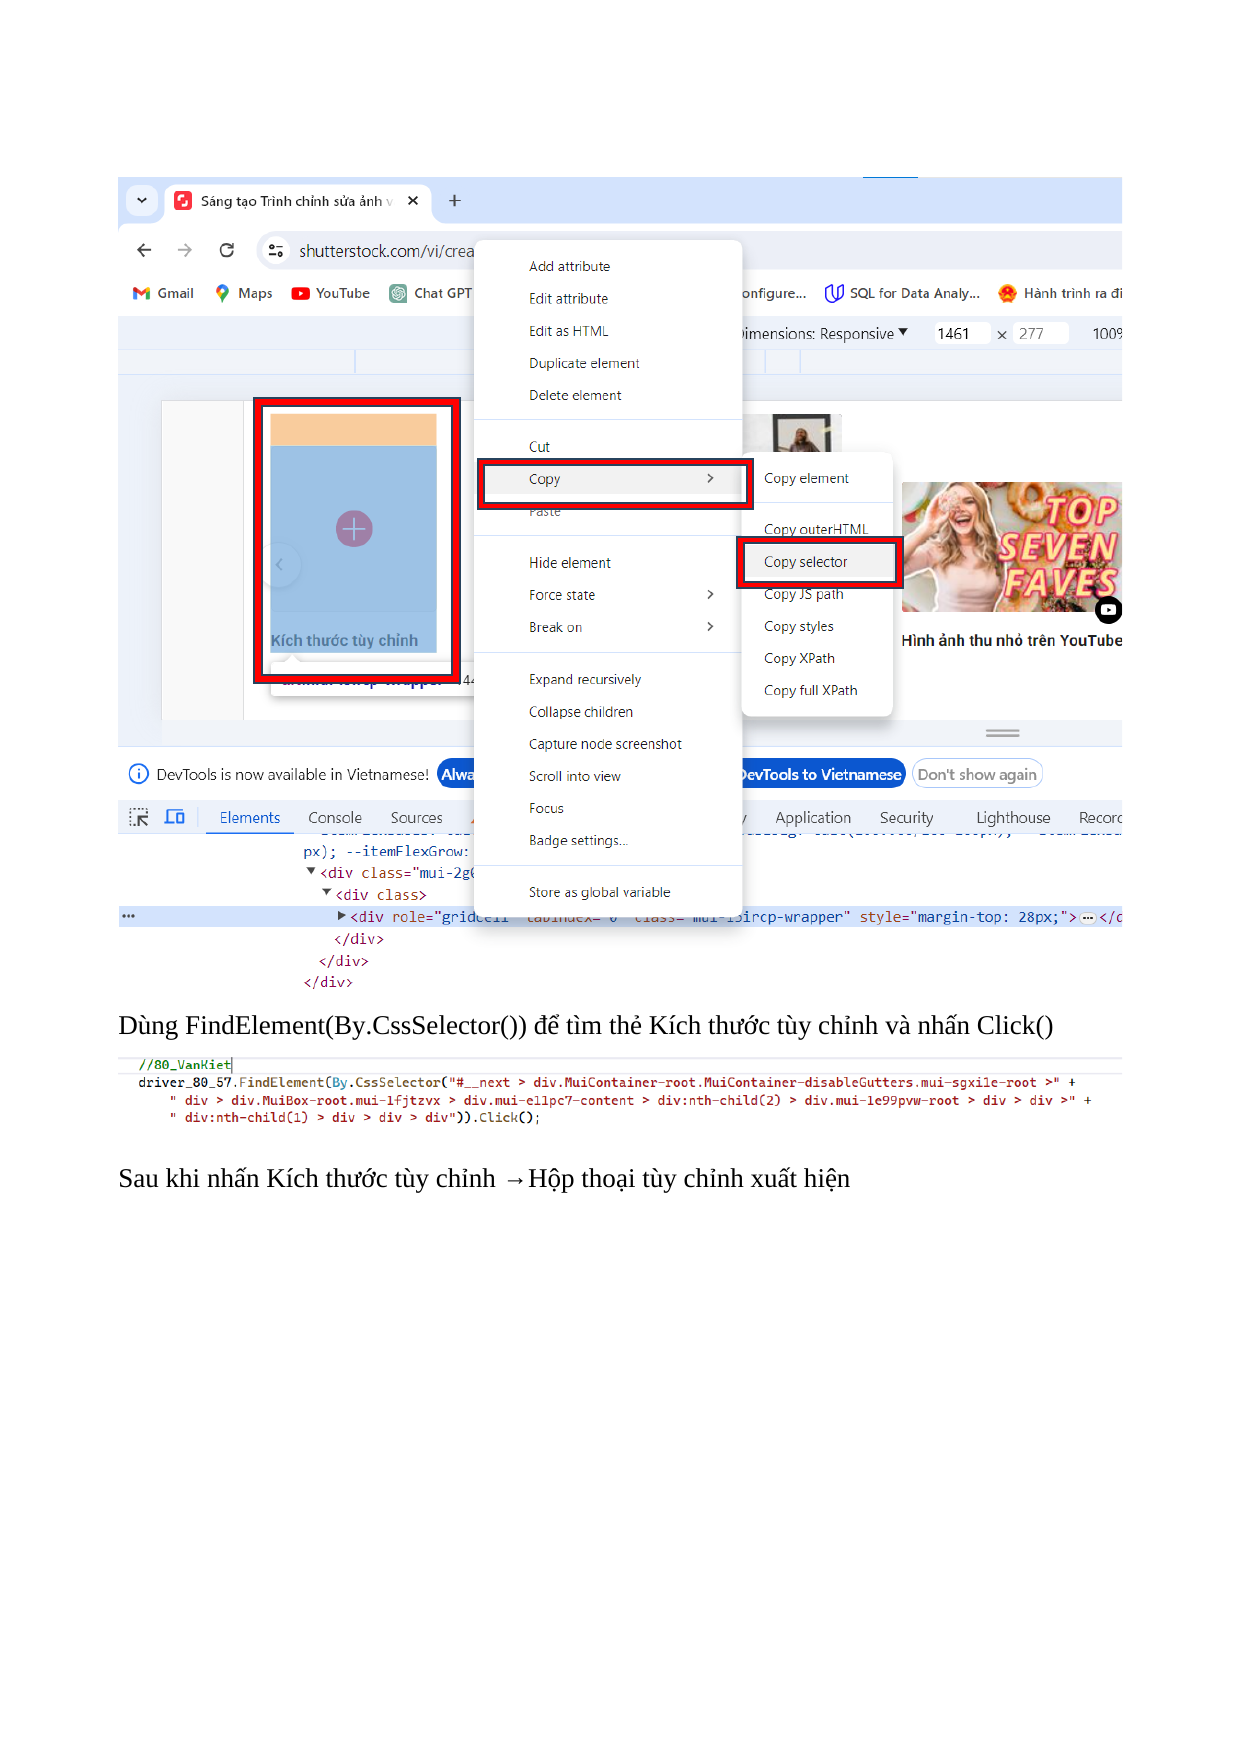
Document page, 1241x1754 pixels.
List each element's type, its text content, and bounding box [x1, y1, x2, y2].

picture [118, 1055, 1123, 1147]
picture [118, 177, 1123, 994]
text Sau khi nhấn Kích thước tùy chỉnh Hộp thoại tùy chỉnh xuất hiện [118, 1162, 1122, 1193]
text Dùng FindElement(By.CssSelector()) để tìm thẻ Kích thước tùy chỉnh và nhấn Click() [118, 1009, 1122, 1040]
